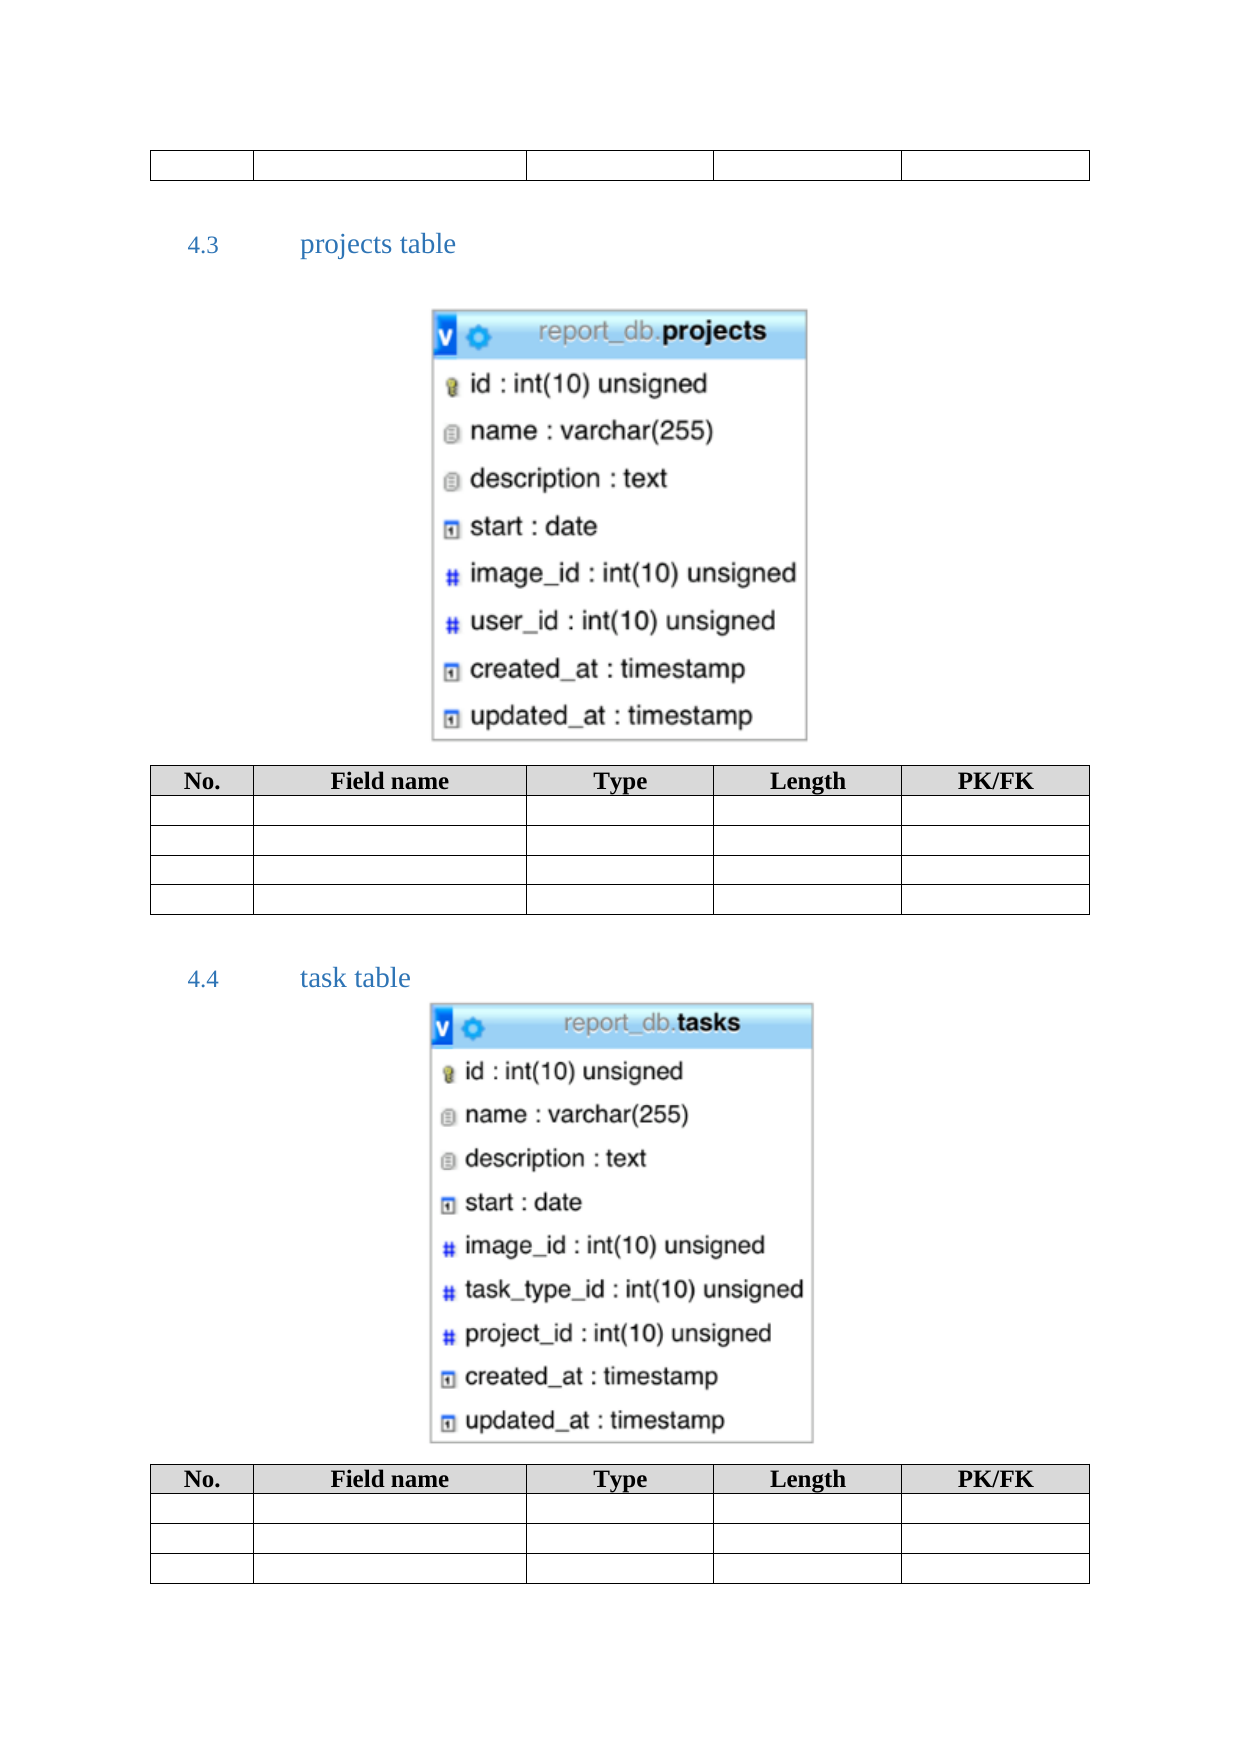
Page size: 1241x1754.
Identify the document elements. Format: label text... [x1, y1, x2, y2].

table_cell [527, 1494, 713, 1523]
table_header Field name [254, 1465, 526, 1493]
subtitle projects table [187, 226, 1090, 259]
table_cell [151, 885, 253, 914]
table_cell [151, 151, 253, 180]
table_cell [527, 826, 713, 854]
table_cell [151, 856, 253, 884]
table_cell [254, 1494, 526, 1523]
table_cell [902, 826, 1089, 854]
table_cell [254, 796, 526, 825]
table_header No. [151, 766, 253, 795]
table_cell [254, 856, 526, 884]
subtitle task table [187, 960, 1090, 994]
table_header PK/FK [902, 766, 1089, 795]
table_cell [527, 856, 713, 884]
table_header Field name [254, 766, 526, 795]
table_header Length [714, 766, 901, 795]
table_cell [902, 796, 1089, 825]
table_cell [527, 885, 713, 914]
table_cell [254, 1554, 526, 1583]
picture [424, 996, 817, 1445]
table_cell [714, 1554, 901, 1583]
table_cell [902, 1494, 1089, 1523]
table_cell [527, 796, 713, 825]
table_cell [714, 826, 901, 854]
table_cell [714, 1524, 901, 1553]
table_header Type [527, 766, 713, 795]
table_cell [714, 151, 901, 180]
table_cell [254, 151, 526, 180]
table_cell [151, 1494, 253, 1523]
table_cell [151, 1524, 253, 1553]
table_cell [527, 1554, 713, 1583]
table_cell [902, 856, 1089, 884]
table_cell [151, 826, 253, 854]
table_cell [254, 826, 526, 854]
table_header Length [714, 1465, 901, 1493]
table_cell [254, 885, 526, 914]
table_cell [527, 1524, 713, 1553]
table_cell [714, 796, 901, 825]
table_header Type [527, 1465, 713, 1493]
table_cell [714, 856, 901, 884]
table_cell [902, 151, 1089, 180]
table_cell [714, 1494, 901, 1523]
table_cell [254, 1524, 526, 1553]
table_cell [902, 1554, 1089, 1583]
table_cell [714, 885, 901, 914]
table_cell [527, 151, 713, 180]
table_cell [902, 885, 1089, 914]
table_cell [151, 1554, 253, 1583]
table_header PK/FK [902, 1465, 1089, 1493]
picture [427, 307, 814, 747]
table_cell [902, 1524, 1089, 1553]
table_header No. [151, 1465, 253, 1493]
table_cell [151, 796, 253, 825]
